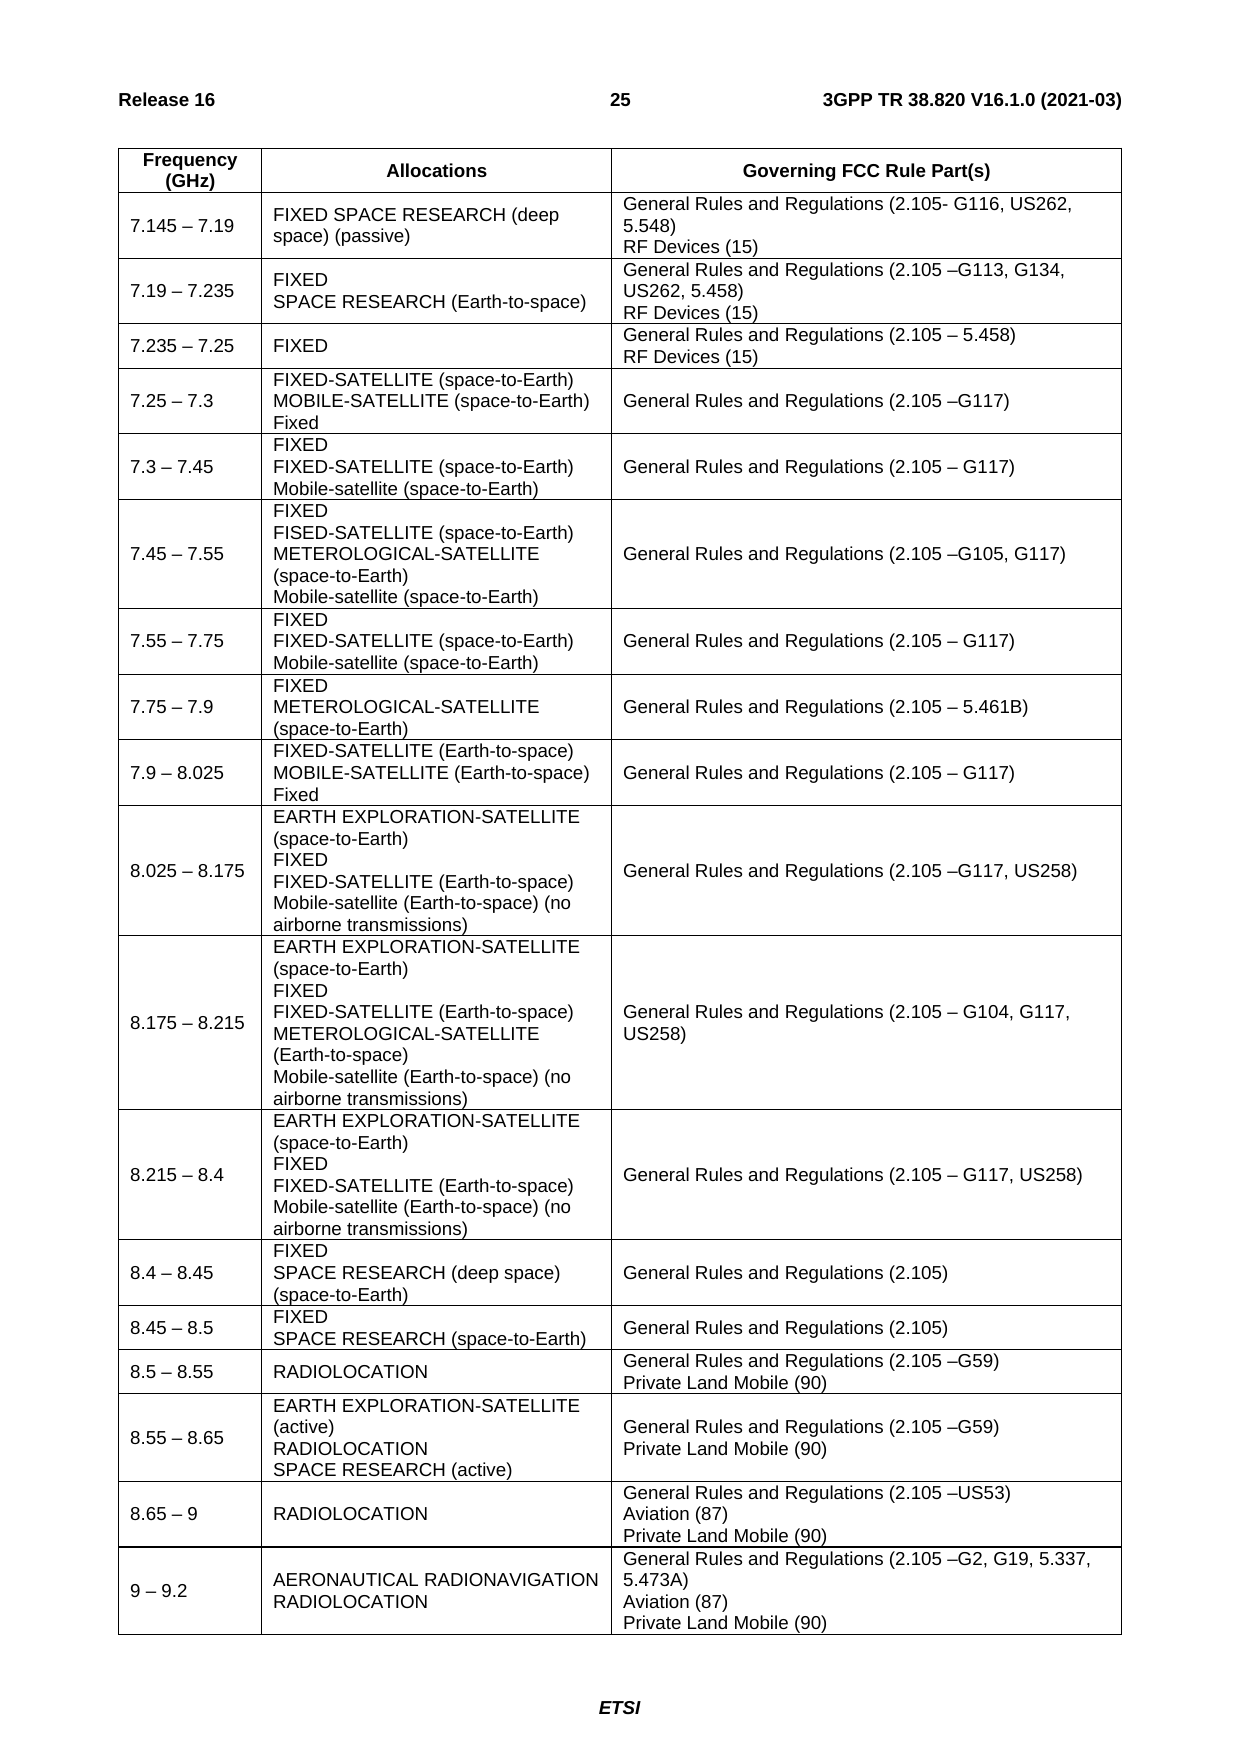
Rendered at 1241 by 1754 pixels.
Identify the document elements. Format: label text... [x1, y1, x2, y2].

table_cell General Rules and Regulations (2.105 – G117) [612, 740, 1121, 805]
table_cell 7.145 – 7.19 [119, 193, 261, 257]
table_cell General Rules and Regulations (2.105 –G105, G117) [612, 500, 1121, 608]
table_cell 8.65 – 9 [119, 1482, 261, 1546]
table_cell 7.3 – 7.45 [119, 434, 261, 499]
table_cell 7.19 – 7.235 [119, 259, 261, 323]
table_cell FIXED FIXED-SATELLITE (space-to-Earth) Mobile-satellite (space-to-Earth) [262, 609, 611, 673]
table_cell 8.55 – 8.65 [119, 1394, 261, 1481]
table_cell General Rules and Regulations (2.105 –G59) Private Land Mobile (90) [612, 1350, 1121, 1393]
table_cell 7.75 – 7.9 [119, 675, 261, 739]
table_cell General Rules and Regulations (2.105 – G117, US258) [612, 1110, 1121, 1239]
table_cell 8.215 – 8.4 [119, 1110, 261, 1239]
table_cell General Rules and Regulations (2.105 – G117) [612, 609, 1121, 673]
table_cell General Rules and Regulations (2.105 –G2, G19, 5.337, 5.473A) Aviation (87) Private Land Mobile (90) [612, 1548, 1121, 1634]
table_cell General Rules and Regulations (2.105 –G113, G134, US262, 5.458) RF Devices (15) [612, 259, 1121, 323]
table_cell General Rules and Regulations (2.105 –G117, US258) [612, 806, 1121, 935]
table_cell EARTH EXPLORATION-SATELLITE (active) RADIOLOCATION SPACE RESEARCH (active) [262, 1394, 611, 1481]
table_header Frequency (GHz) [119, 149, 261, 192]
table_cell RADIOLOCATION [262, 1482, 611, 1546]
table_cell General Rules and Regulations (2.105) [612, 1306, 1121, 1349]
table_cell General Rules and Regulations (2.105- G116, US262, 5.548) RF Devices (15) [612, 193, 1121, 257]
table_header Governing FCC Rule Part(s) [612, 149, 1121, 192]
table_cell 8.025 – 8.175 [119, 806, 261, 935]
table_cell FIXED METEROLOGICAL-SATELLITE (space-to-Earth) [262, 675, 611, 739]
table_cell General Rules and Regulations (2.105 – G104, G117, US258) [612, 936, 1121, 1109]
table_cell 7.45 – 7.55 [119, 500, 261, 608]
table_cell RADIOLOCATION [262, 1350, 611, 1393]
table_cell 7.25 – 7.3 [119, 369, 261, 433]
table_cell FIXED-SATELLITE (Earth-to-space) MOBILE-SATELLITE (Earth-to-space) Fixed [262, 740, 611, 805]
table_cell 7.235 – 7.25 [119, 324, 261, 367]
table_cell General Rules and Regulations (2.105) [612, 1240, 1121, 1305]
table_cell 9 – 9.2 [119, 1548, 261, 1634]
table_cell 7.55 – 7.75 [119, 609, 261, 673]
table_cell General Rules and Regulations (2.105 –G117) [612, 369, 1121, 433]
table_cell EARTH EXPLORATION-SATELLITE (space-to-Earth) FIXED FIXED-SATELLITE (Earth-to-space) METEROLOGICAL-SATELLITE (Earth-to-space) Mobile-satellite (Earth-to-space) (no airborne transmissions) [262, 936, 611, 1109]
table_cell 8.175 – 8.215 [119, 936, 261, 1109]
table_cell FIXED-SATELLITE (space-to-Earth) MOBILE-SATELLITE (space-to-Earth) Fixed [262, 369, 611, 433]
table_cell General Rules and Regulations (2.105 – 5.461B) [612, 675, 1121, 739]
table_cell FIXED SPACE RESEARCH (space-to-Earth) [262, 1306, 611, 1349]
table_cell FIXED SPACE RESEARCH (Earth-to-space) [262, 259, 611, 323]
table_cell 8.5 – 8.55 [119, 1350, 261, 1393]
table_cell EARTH EXPLORATION-SATELLITE (space-to-Earth) FIXED FIXED-SATELLITE (Earth-to-space) Mobile-satellite (Earth-to-space) (no airborne transmissions) [262, 806, 611, 935]
table_cell FIXED SPACE RESEARCH (deep space) (passive) [262, 193, 611, 257]
table_cell 7.9 – 8.025 [119, 740, 261, 805]
table_cell 8.45 – 8.5 [119, 1306, 261, 1349]
table_cell 8.4 – 8.45 [119, 1240, 261, 1305]
table_cell FIXED SPACE RESEARCH (deep space) (space-to-Earth) [262, 1240, 611, 1305]
table_header Allocations [262, 149, 611, 192]
table_cell General Rules and Regulations (2.105 – 5.458) RF Devices (15) [612, 324, 1121, 367]
table_cell AERONAUTICAL RADIONAVIGATION RADIOLOCATION [262, 1548, 611, 1634]
table_cell General Rules and Regulations (2.105 –US53) Aviation (87) Private Land Mobile (90) [612, 1482, 1121, 1546]
table_cell General Rules and Regulations (2.105 – G117) [612, 434, 1121, 499]
table_cell General Rules and Regulations (2.105 –G59) Private Land Mobile (90) [612, 1394, 1121, 1481]
table_cell FIXED FISED-SATELLITE (space-to-Earth) METEROLOGICAL-SATELLITE (space-to-Earth) Mobile-satellite (space-to-Earth) [262, 500, 611, 608]
table_cell FIXED [262, 324, 611, 367]
table_cell EARTH EXPLORATION-SATELLITE (space-to-Earth) FIXED FIXED-SATELLITE (Earth-to-space) Mobile-satellite (Earth-to-space) (no airborne transmissions) [262, 1110, 611, 1239]
table_cell FIXED FIXED-SATELLITE (space-to-Earth) Mobile-satellite (space-to-Earth) [262, 434, 611, 499]
